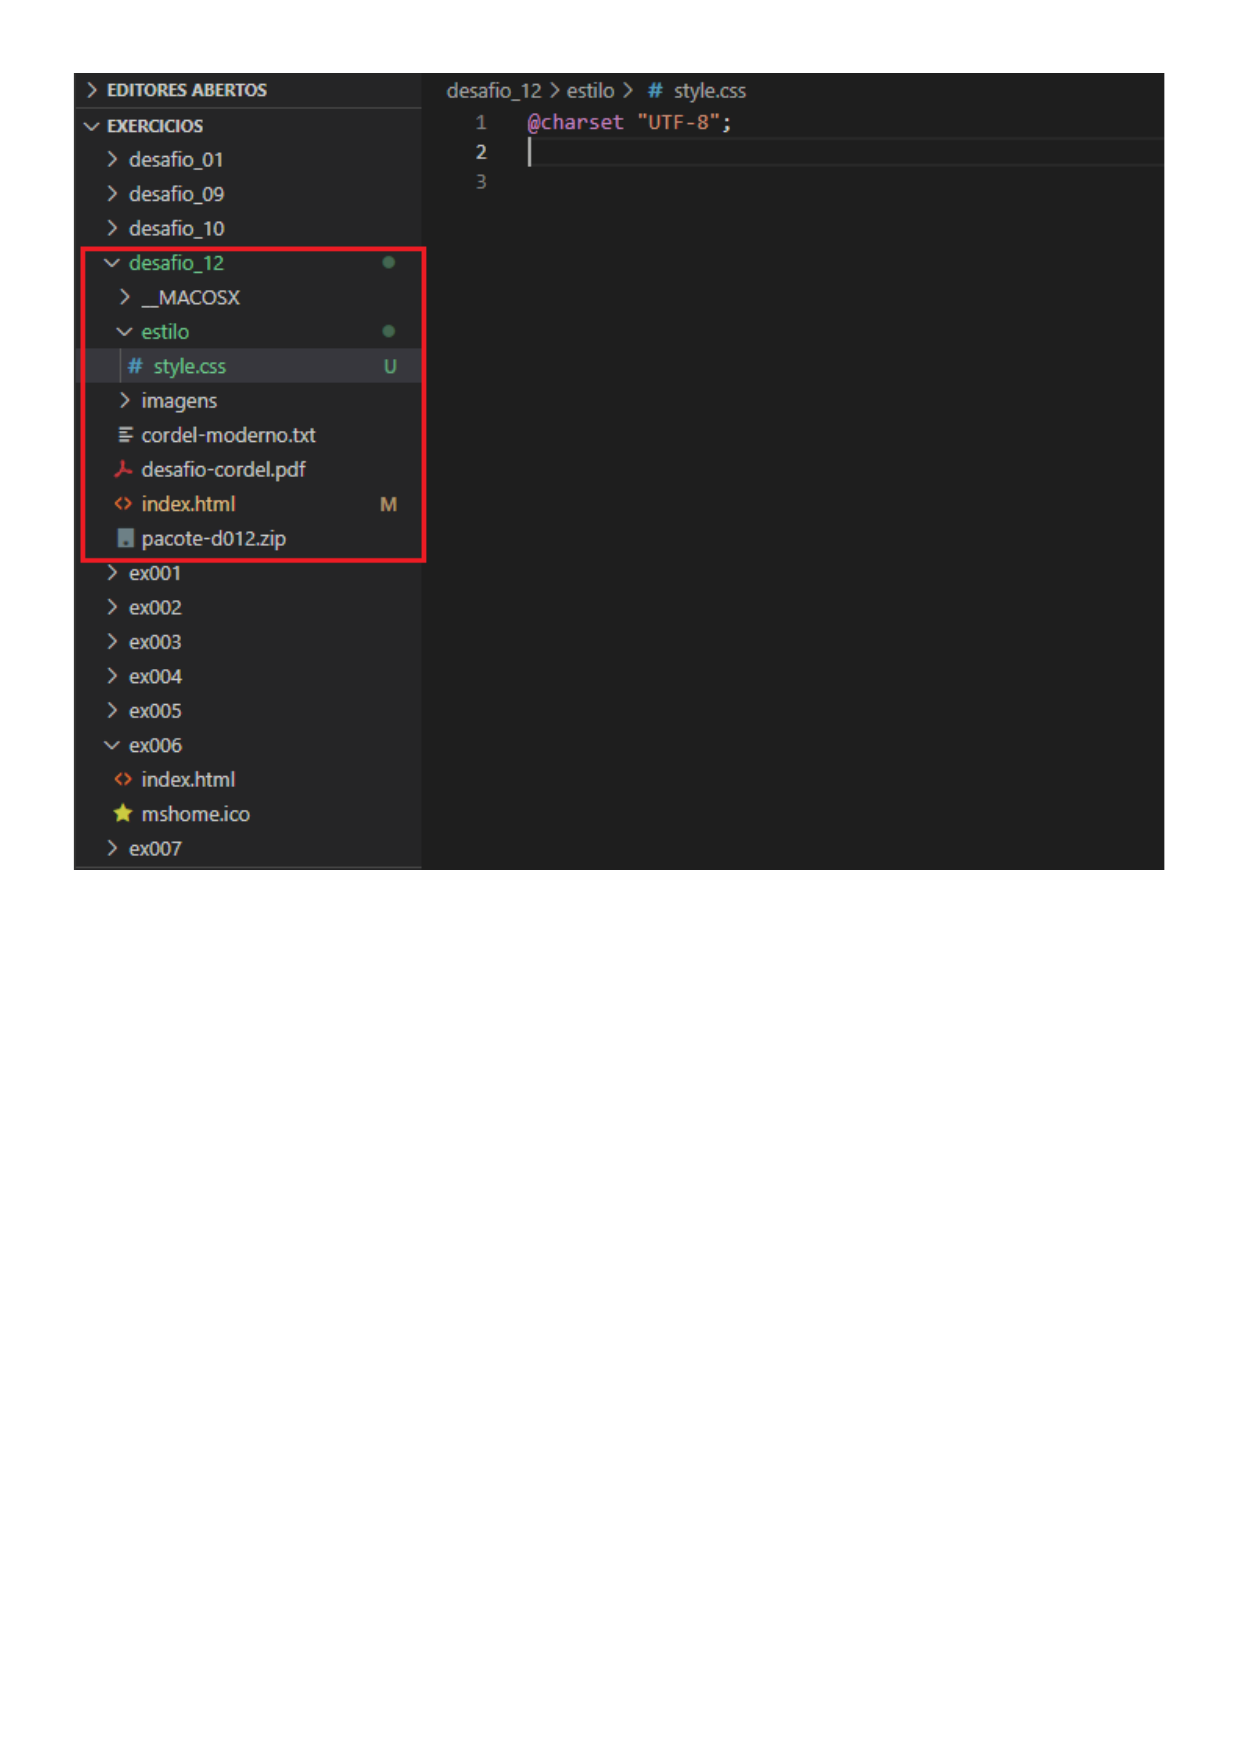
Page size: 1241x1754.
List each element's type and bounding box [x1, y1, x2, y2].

picture [73, 73, 1165, 870]
